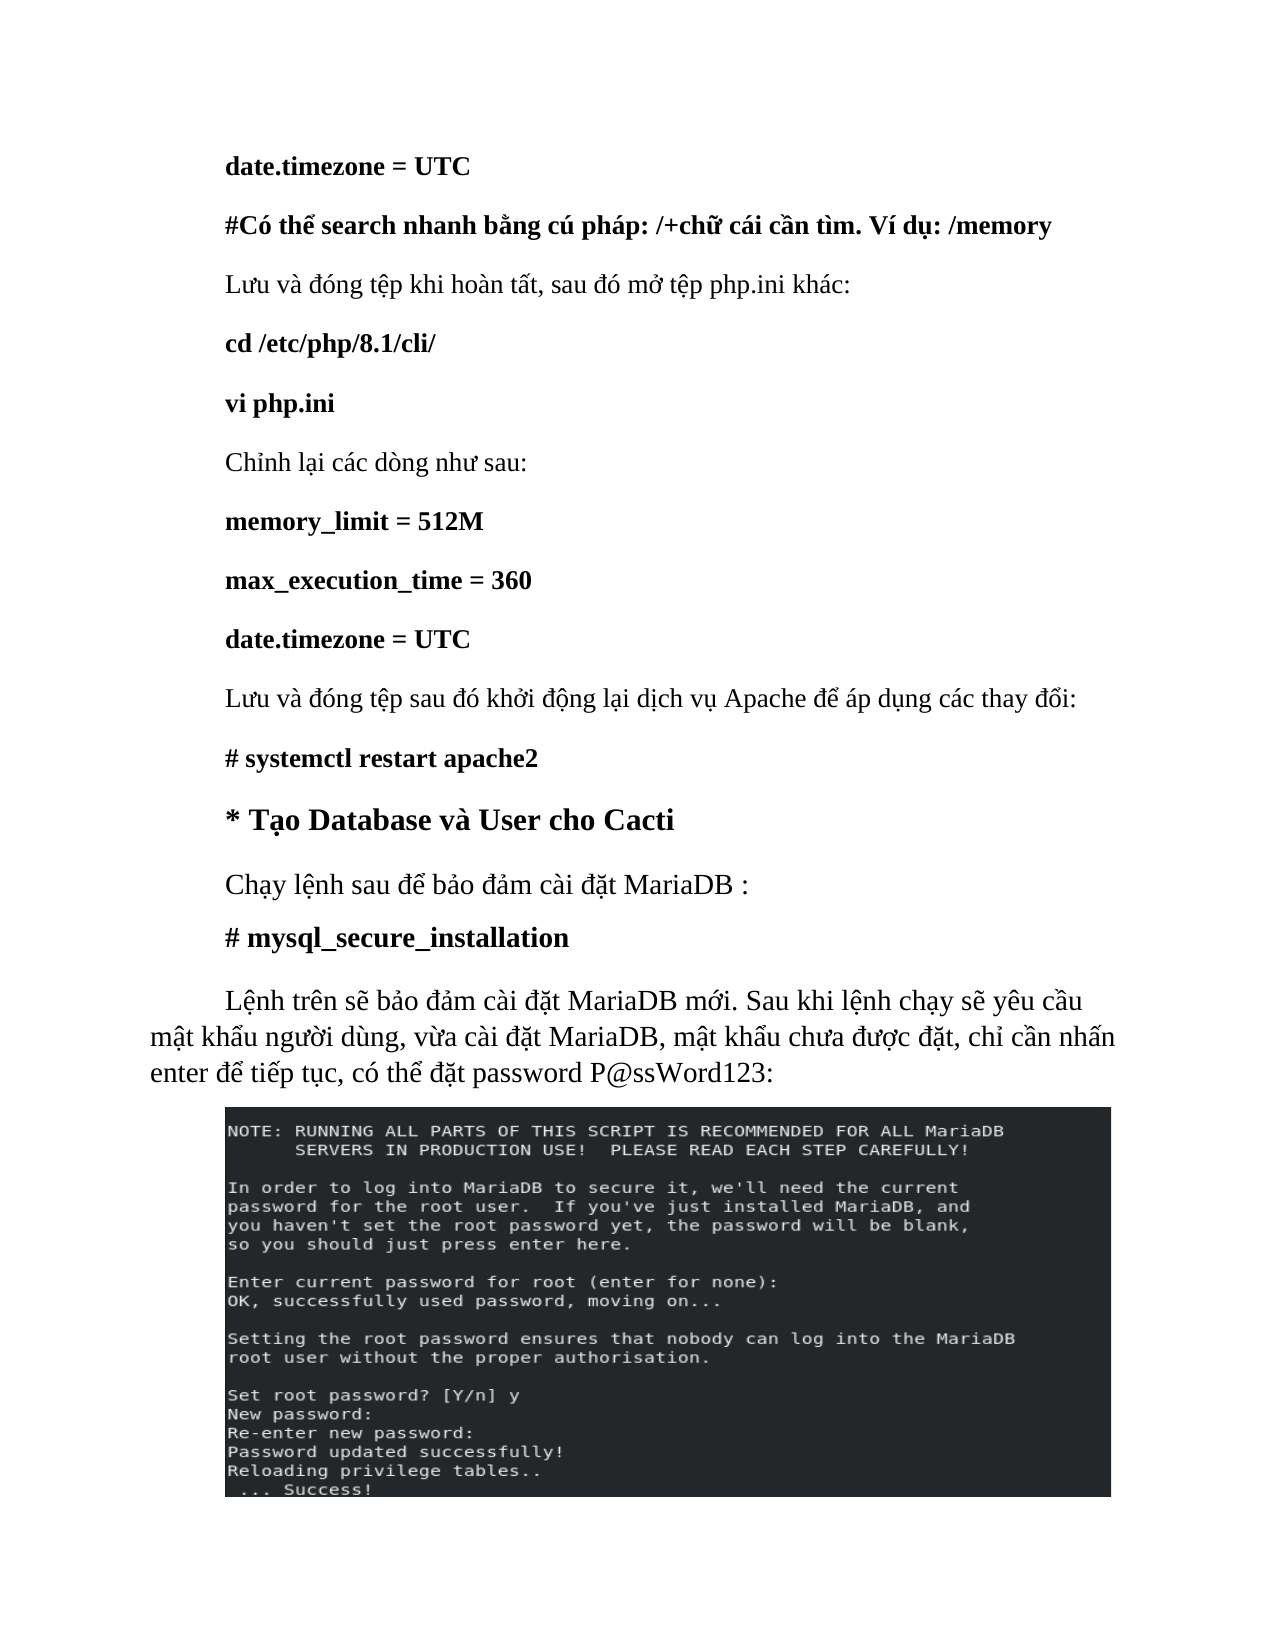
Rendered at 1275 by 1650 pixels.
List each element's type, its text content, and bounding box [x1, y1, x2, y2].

text vi php.ini [150, 387, 1125, 418]
text date.timezone = UTC [150, 150, 1125, 181]
text memory_limit = 512M [150, 505, 1125, 536]
text Lưu và đóng tệp khi hoàn tất, sau đó mở tệp php.ini khác: [150, 268, 1125, 299]
text #Có thể search nhanh bằng cú pháp: /+chữ cái cần tìm. Ví dụ: /memory [150, 209, 1125, 240]
text Lệnh trên sẽ bảo đảm cài đặt MariaDB mới. Sau khi lệnh chạy sẽ yêu cầu mật khẩu người dùng, vừa cài đặt MariaDB, mật khẩu chưa được đặt, chỉ cần nhấn enter để tiếp tục, có thể đặt password P@ssWord123: [150, 983, 1125, 1089]
text # systemctl restart apache2 [150, 742, 1125, 773]
text date.timezone = UTC [150, 623, 1125, 654]
picture [225, 1107, 1112, 1497]
text # mysql_secure_installation [150, 920, 1125, 953]
text max_execution_time = 360 [150, 564, 1125, 595]
text Chạy lệnh sau để bảo đảm cài đặt MariaDB : [150, 867, 1125, 901]
text Chỉnh lại các dòng như sau: [150, 446, 1125, 477]
text cd /etc/php/8.1/cli/ [150, 327, 1125, 359]
text * Tạo Database và User cho Cacti [150, 801, 1125, 837]
text Lưu và đóng tệp sau đó khởi động lại dịch vụ Apache để áp dụng các thay đổi: [150, 682, 1125, 714]
